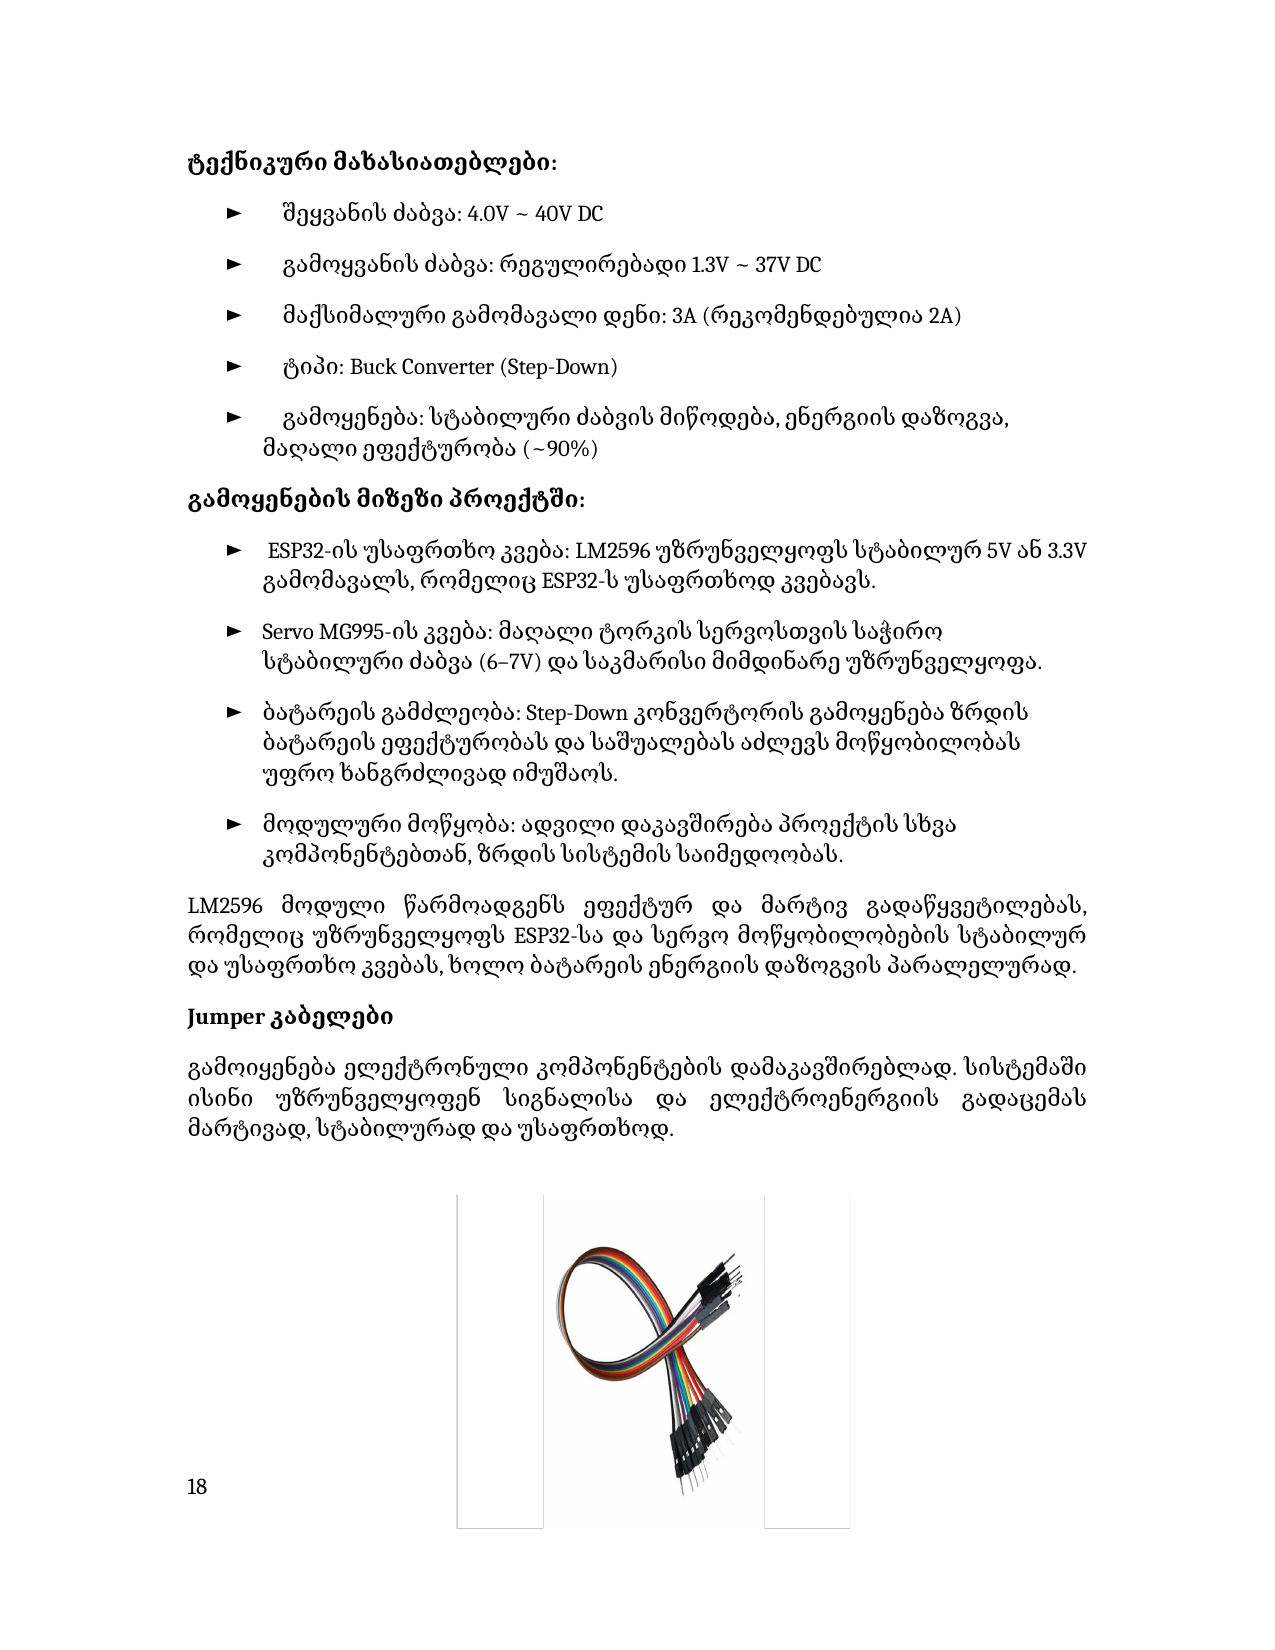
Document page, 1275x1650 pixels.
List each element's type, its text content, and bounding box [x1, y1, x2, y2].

list ბატარეის გამძლეობა: Step-Down კონვერტორის გამოყენება ზრდის ბატარეის ეფექტურობას და საშუალებას აძლევს მოწყობილობას უფრო ხანგრძლივად იმუშაოს. [225, 700, 1087, 787]
list ტიპი: Buck Converter (Step-Down) [225, 354, 1087, 381]
list გამოყვანის ძაბვა: რეგულირებადი 1.3V ~ 37V DC [225, 252, 1087, 278]
text LM2596 მოდული წარმოადგენს ეფექტურ და მარტივ გადაწყვეტილებას, რომელიც უზრუნველყოფს ESP32-სა და სერვო მოწყობილობების სტაბილურ და უსაფრთხო კვებას, ხოლო ბატარეის ენერგიის დაზოგვის პარალელურად. [187, 893, 1087, 979]
list გამოყენება: სტაბილური ძაბვის მიწოდება, ენერგიის დაზოგვა, მაღალი ეფექტურობა (~90%) [225, 405, 1087, 462]
text გამოიყენება ელექტრონული კომპონენტების დამაკავშირებლად. სისტემაში ისინი უზრუნველყოფენ სიგნალისა და ელექტროენერგიის გადაცემას მარტივად, სტაბილურად და უსაფრთხოდ. [187, 1055, 1087, 1142]
list მაქსიმალური გამომავალი დენი: 3A (რეკომენდებულია 2A) [225, 303, 1087, 329]
list მოდულური მოწყობა: ადვილი დაკავშირება პროექტის სხვა კომპონენტებთან, ზრდის სისტემის საიმედოობას. [225, 811, 1087, 868]
list Servo MG995-ის კვება: მაღალი ტორკის სერვოსთვის საჭირო სტაბილური ძაბვა (6–7V) და საკმარისი მიმდინარე უზრუნველყოფა. [225, 619, 1087, 675]
text Jumper კაბელები [187, 1004, 1087, 1031]
text გამოყენების მიზეზი პროექტში: [187, 486, 1087, 513]
text ტექნიკური მახასიათებლები: [187, 150, 1087, 176]
list ESP32-ის უსაფრთხო კვება: LM2596 უზრუნველყოფს სტაბილურ 5V ან 3.3V გამომავალს, რომელიც ESP32-ს უსაფრთხოდ კვებავს. [225, 537, 1087, 594]
list შეყვანის ძაბვა: 4.0V ~ 40V DC [225, 201, 1087, 227]
picture [456, 1194, 851, 1529]
